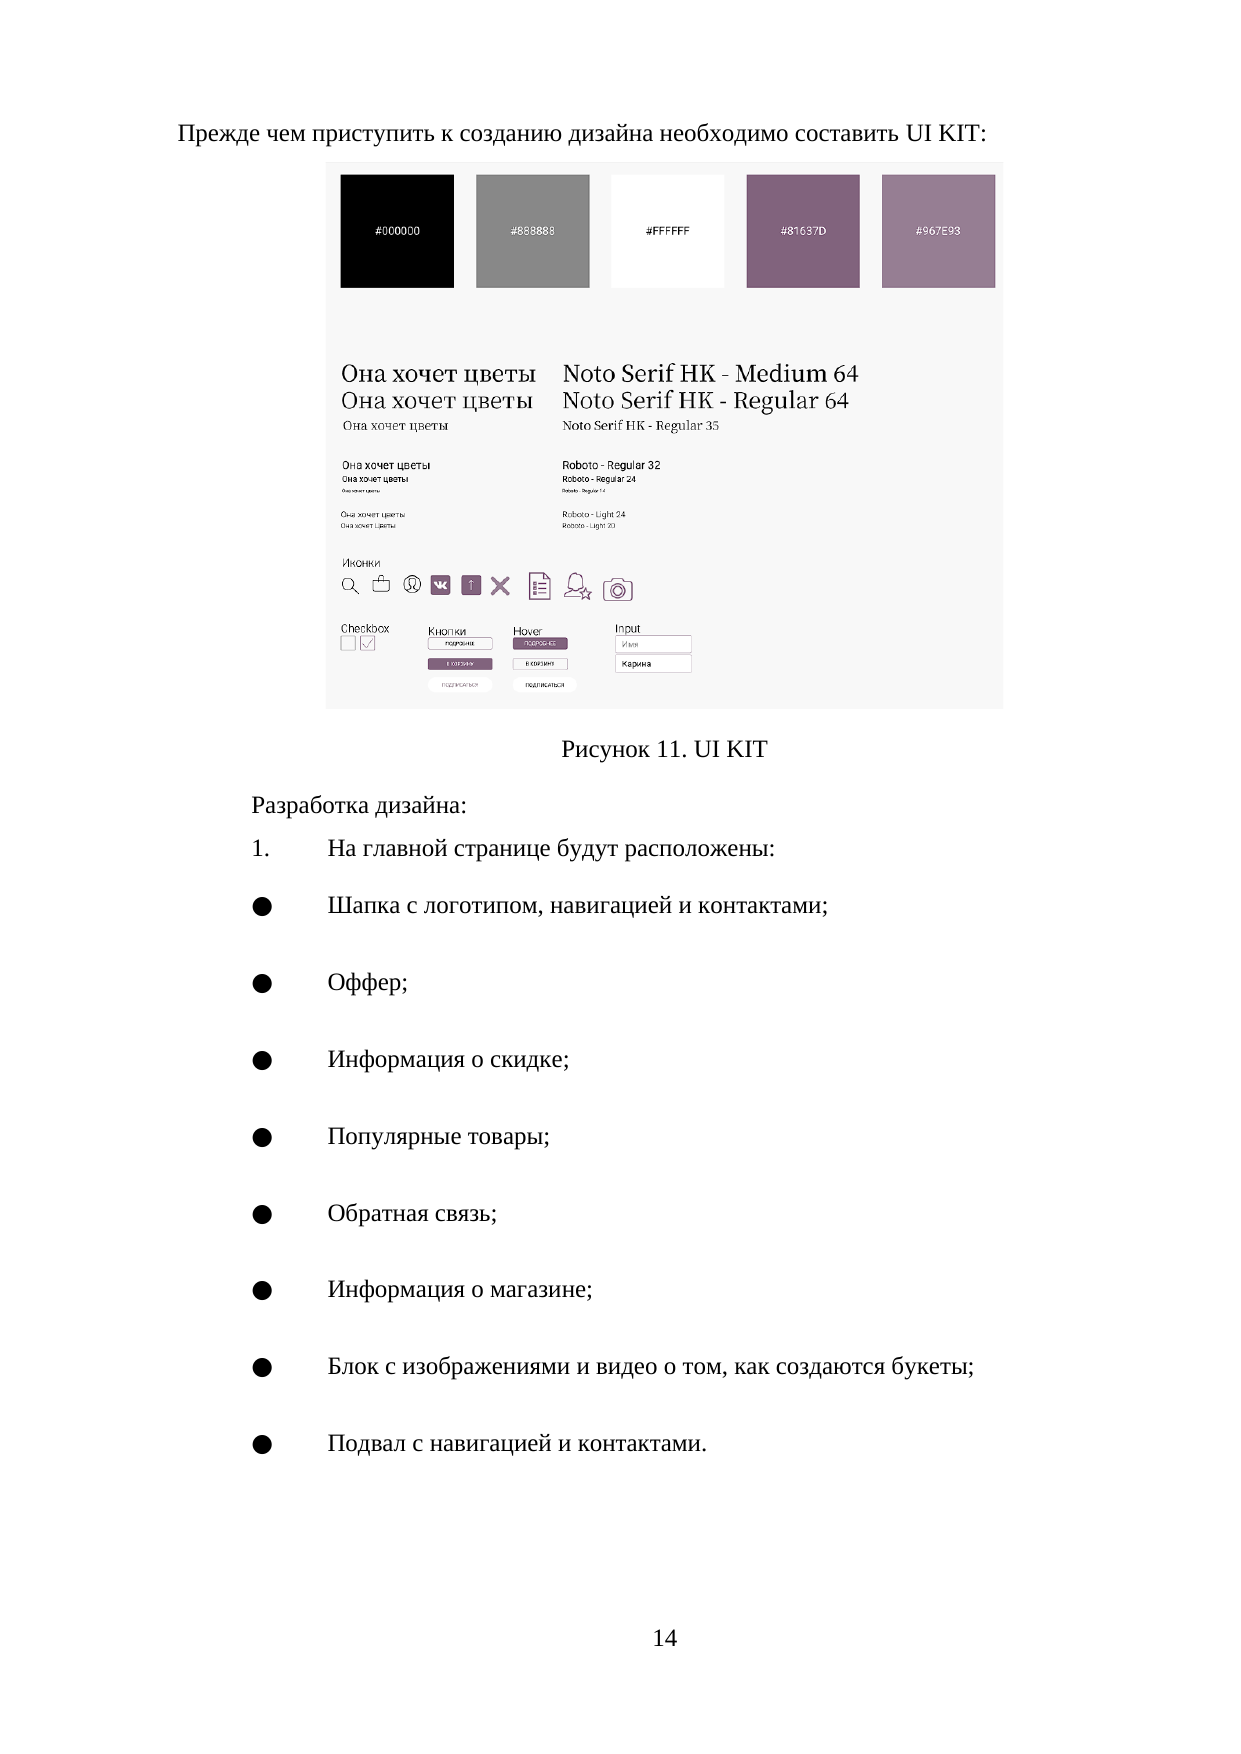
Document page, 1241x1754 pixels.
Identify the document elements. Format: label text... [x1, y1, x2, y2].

text Рисунок 11. UI KIT [177, 734, 1152, 763]
text Разработка дизайна: [177, 790, 1152, 819]
list Информация о скидке; [177, 1030, 1152, 1081]
picture [325, 161, 1004, 709]
list Оффер; [177, 953, 1152, 1004]
list Обратная связь; [177, 1184, 1152, 1235]
text Прежде чем приступить к созданию дизайна необходимо составить UI KIT: [177, 118, 1152, 147]
list Информация о магазине; [177, 1261, 1152, 1312]
list Подвал с навигацией и контактами. [177, 1414, 1152, 1466]
list Шапка с логотипом, навигацией и контактами; [177, 876, 1152, 928]
list Блок с изображениями и видео о том, как создаются букеты; [177, 1338, 1152, 1389]
list Популярные товары; [177, 1107, 1152, 1158]
list На главной странице будут расположены: [177, 833, 1152, 862]
